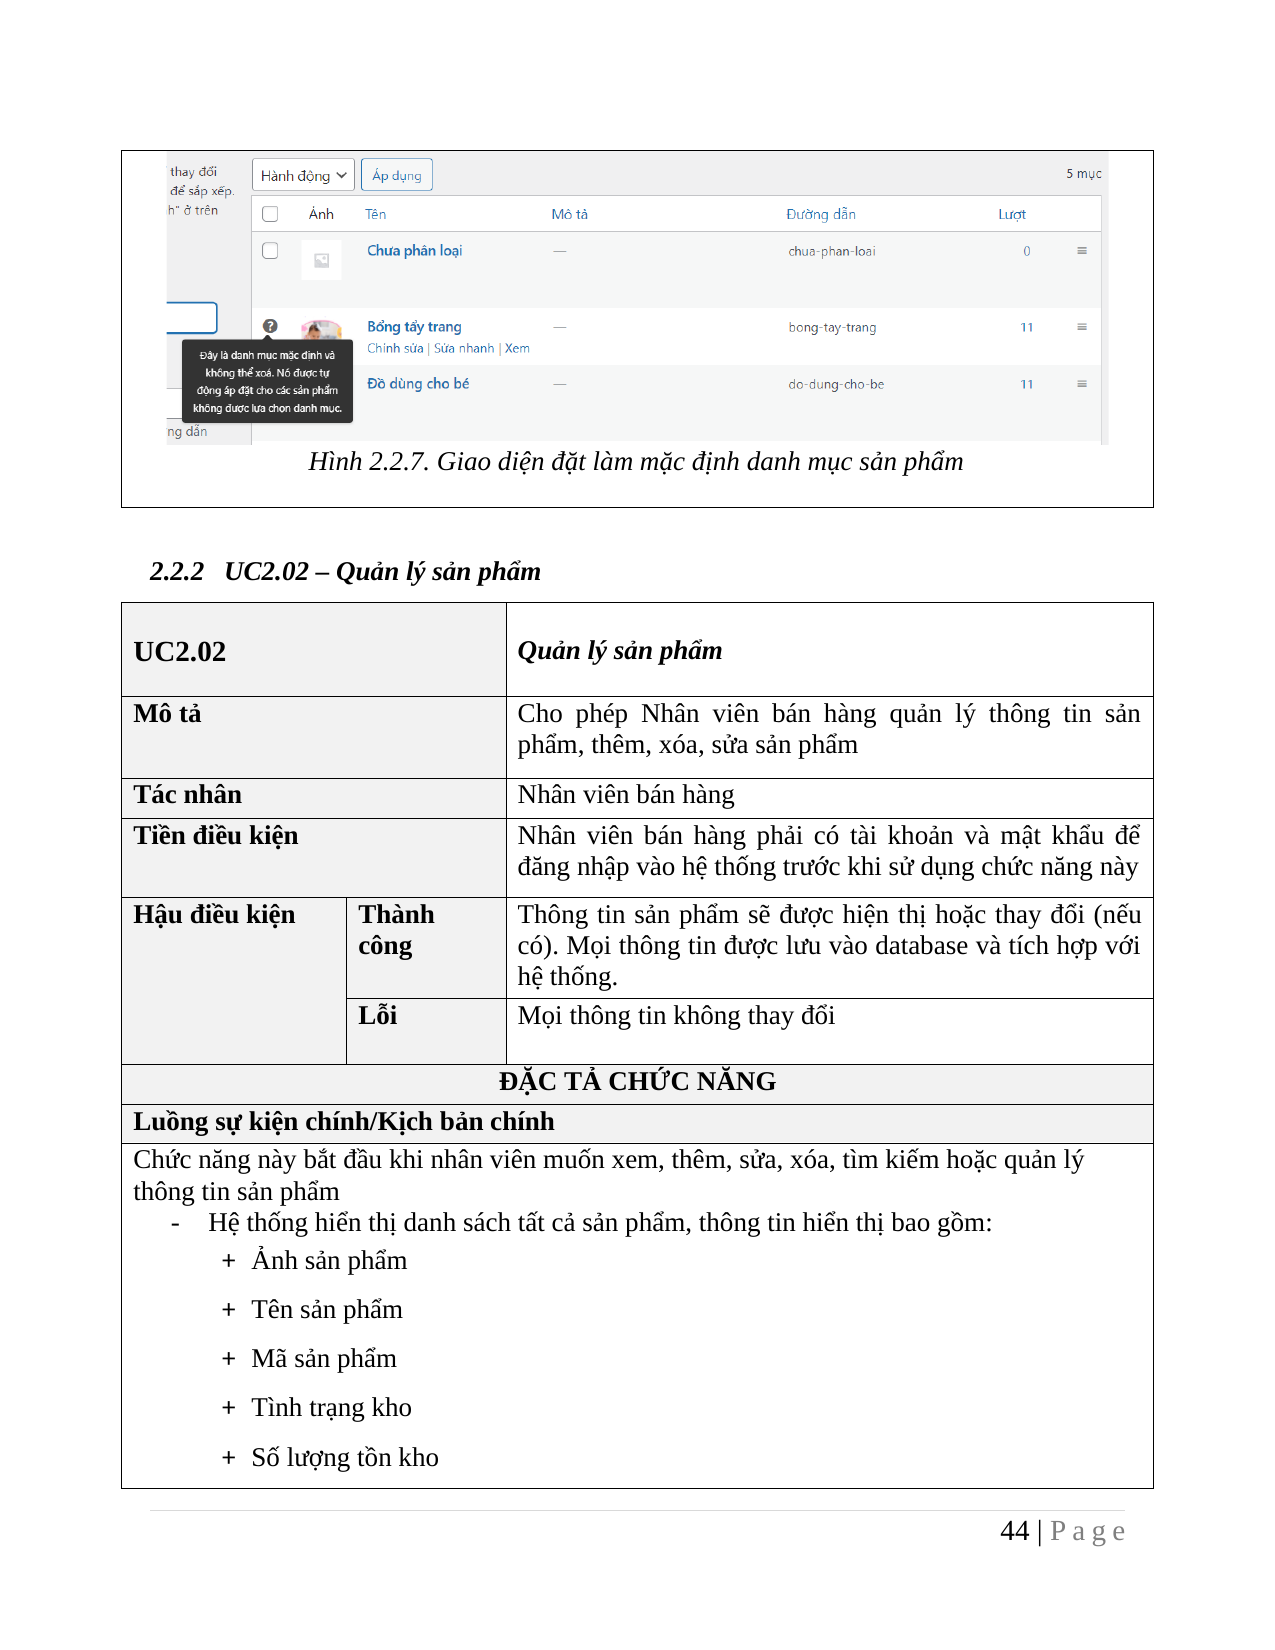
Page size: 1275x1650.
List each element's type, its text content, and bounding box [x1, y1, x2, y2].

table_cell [122, 151, 1153, 507]
table_cell Thông tin sản phẩm sẽ được hiện thị hoặc thay đổi (nếu có). Mọi thông tin được lưu vào database và tích hợp với hệ thống. [507, 898, 1153, 998]
table_cell Nhân viên bán hàng [507, 779, 1153, 818]
table_cell Cho phép Nhân viên bán hàng quản lý thông tin sản phẩm, thêm, xóa, sửa sản phẩm [507, 697, 1153, 778]
table_header Quản lý sản phẩm [507, 603, 1153, 696]
table_cell Thành công [347, 898, 506, 998]
table_cell ĐẶC TẢ CHỨC NĂNG [122, 1065, 1153, 1104]
table_cell Tác nhân [122, 779, 506, 818]
table_cell Hậu điều kiện [122, 898, 346, 1064]
table_cell Mô tả [122, 697, 506, 778]
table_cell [122, 1144, 1153, 1488]
table_cell Luồng sự kiện chính/Kịch bản chính [122, 1105, 1153, 1142]
table_cell Lỗi [347, 999, 506, 1064]
table_header UC2.02 [122, 603, 506, 696]
table_cell Mọi thông tin không thay đổi [507, 999, 1153, 1064]
table_cell Tiền điều kiện [122, 819, 506, 897]
subtitle UC2.02 – Quản lý sản phẩm [150, 555, 1125, 586]
picture [166, 151, 1109, 445]
table_cell Nhân viên bán hàng phải có tài khoản và mật khẩu để đăng nhập vào hệ thống trước khi sử dụng chức năng này [507, 819, 1153, 897]
